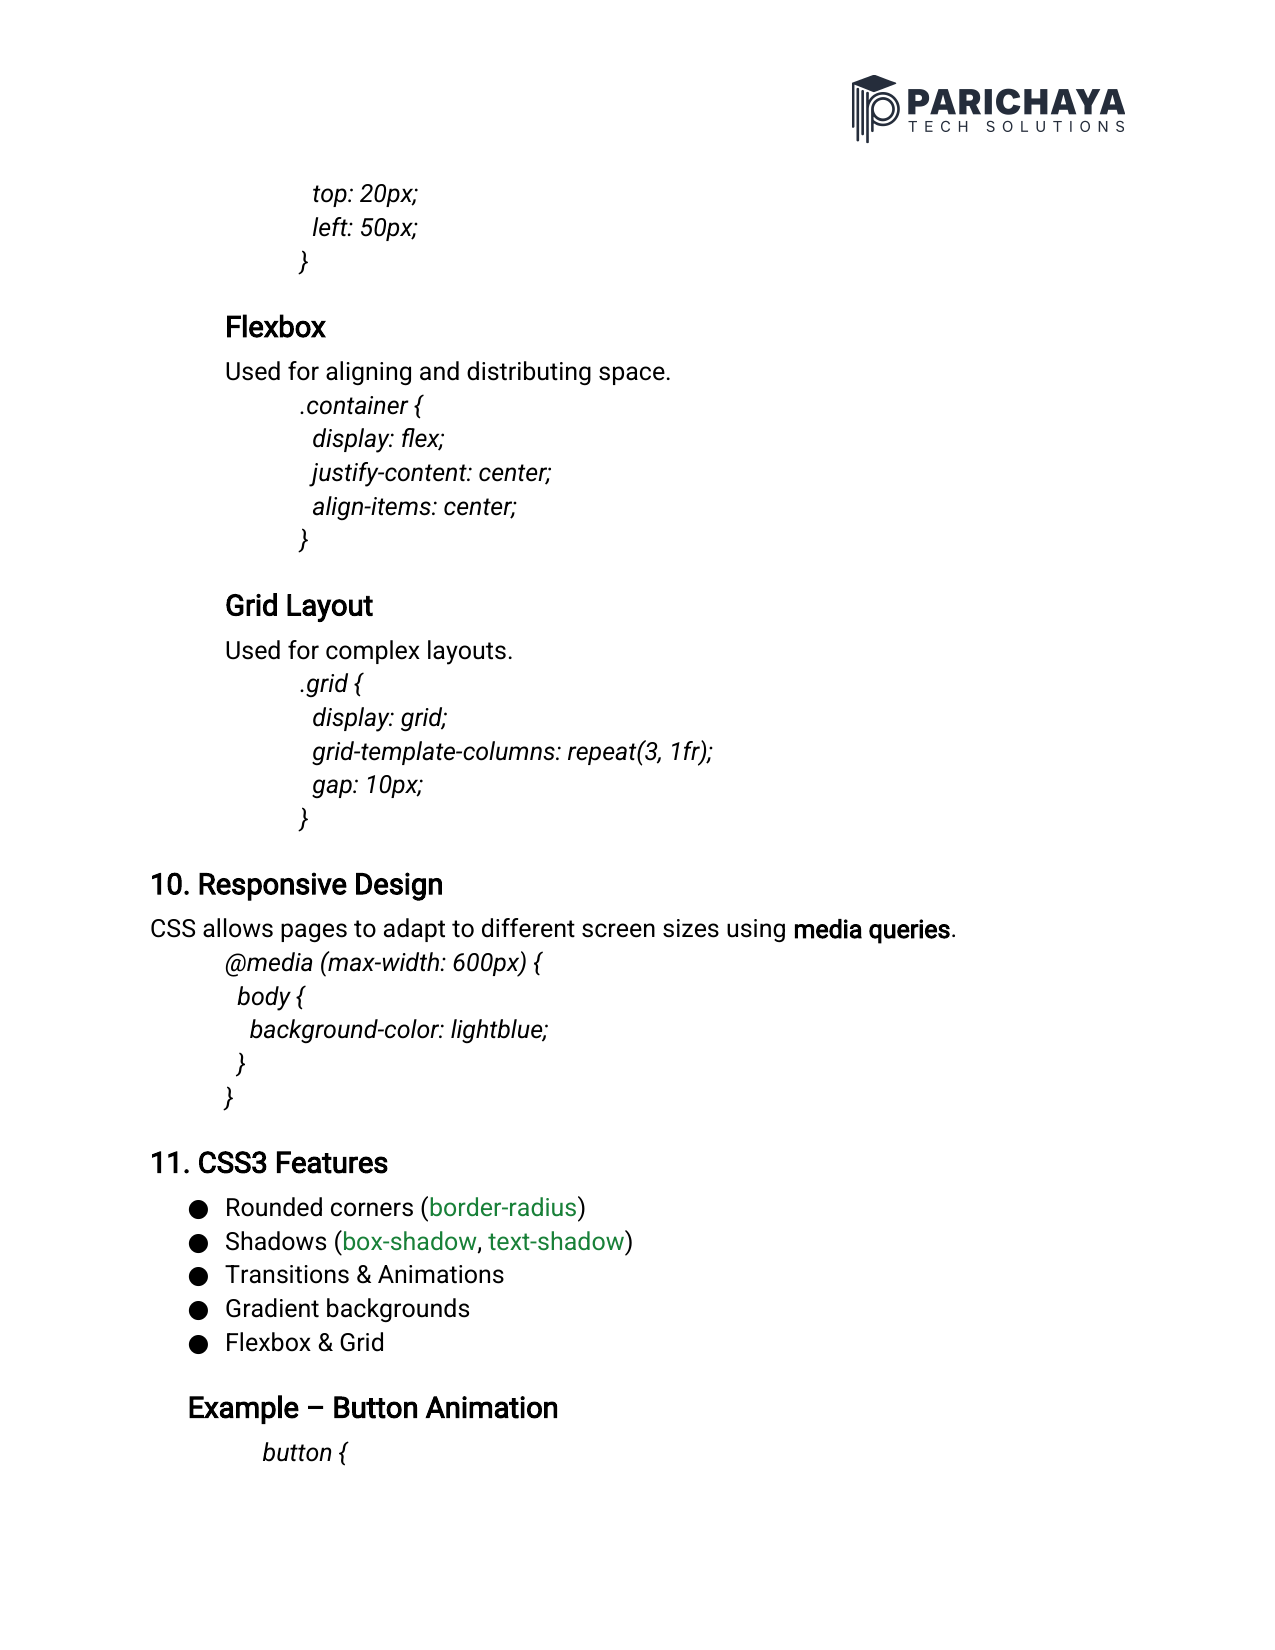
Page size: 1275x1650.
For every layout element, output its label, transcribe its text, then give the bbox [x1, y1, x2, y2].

text @media (max-width: 600px) { [225, 948, 1125, 977]
text body { [225, 982, 1125, 1011]
text .container { [300, 391, 1125, 420]
text } [225, 1049, 1125, 1078]
text display: grid; [300, 703, 1125, 732]
list Rounded corners (border-radius) [187, 1193, 1125, 1222]
list Gradient backgrounds [187, 1294, 1125, 1323]
text Flexbox [225, 310, 1125, 344]
list Flexbox & Grid [187, 1328, 1125, 1357]
list Transitions & Animations [187, 1261, 1125, 1290]
text Example – Button Animation [187, 1391, 1125, 1425]
text justify-content: center; [300, 458, 1125, 487]
text grid-template-columns: repeat(3, 1fr); [300, 737, 1125, 766]
text Used for aligning and distributing space. [225, 357, 1125, 387]
text align-items: center; [300, 492, 1125, 521]
text button { [262, 1438, 1125, 1467]
text .grid { [300, 669, 1125, 699]
text } [300, 247, 1125, 276]
text } [300, 526, 1125, 555]
text Used for complex layouts. [225, 636, 1125, 665]
list Shadows (box-shadow, text-shadow) [187, 1227, 1125, 1256]
text gap: 10px; [300, 771, 1125, 800]
picture [851, 75, 1125, 144]
text top: 20px; [300, 179, 1125, 209]
text } [225, 1083, 1125, 1112]
text 10. Responsive Design [150, 867, 1125, 901]
text background-color: lightblue; [225, 1016, 1125, 1045]
text CSS allows pages to adapt to different screen sizes using media queries. [150, 914, 1125, 944]
text 11. CSS3 Features [150, 1146, 1125, 1180]
text display: flex; [300, 424, 1125, 454]
text Grid Layout [225, 588, 1125, 622]
text } [300, 804, 1125, 833]
text left: 50px; [300, 213, 1125, 242]
